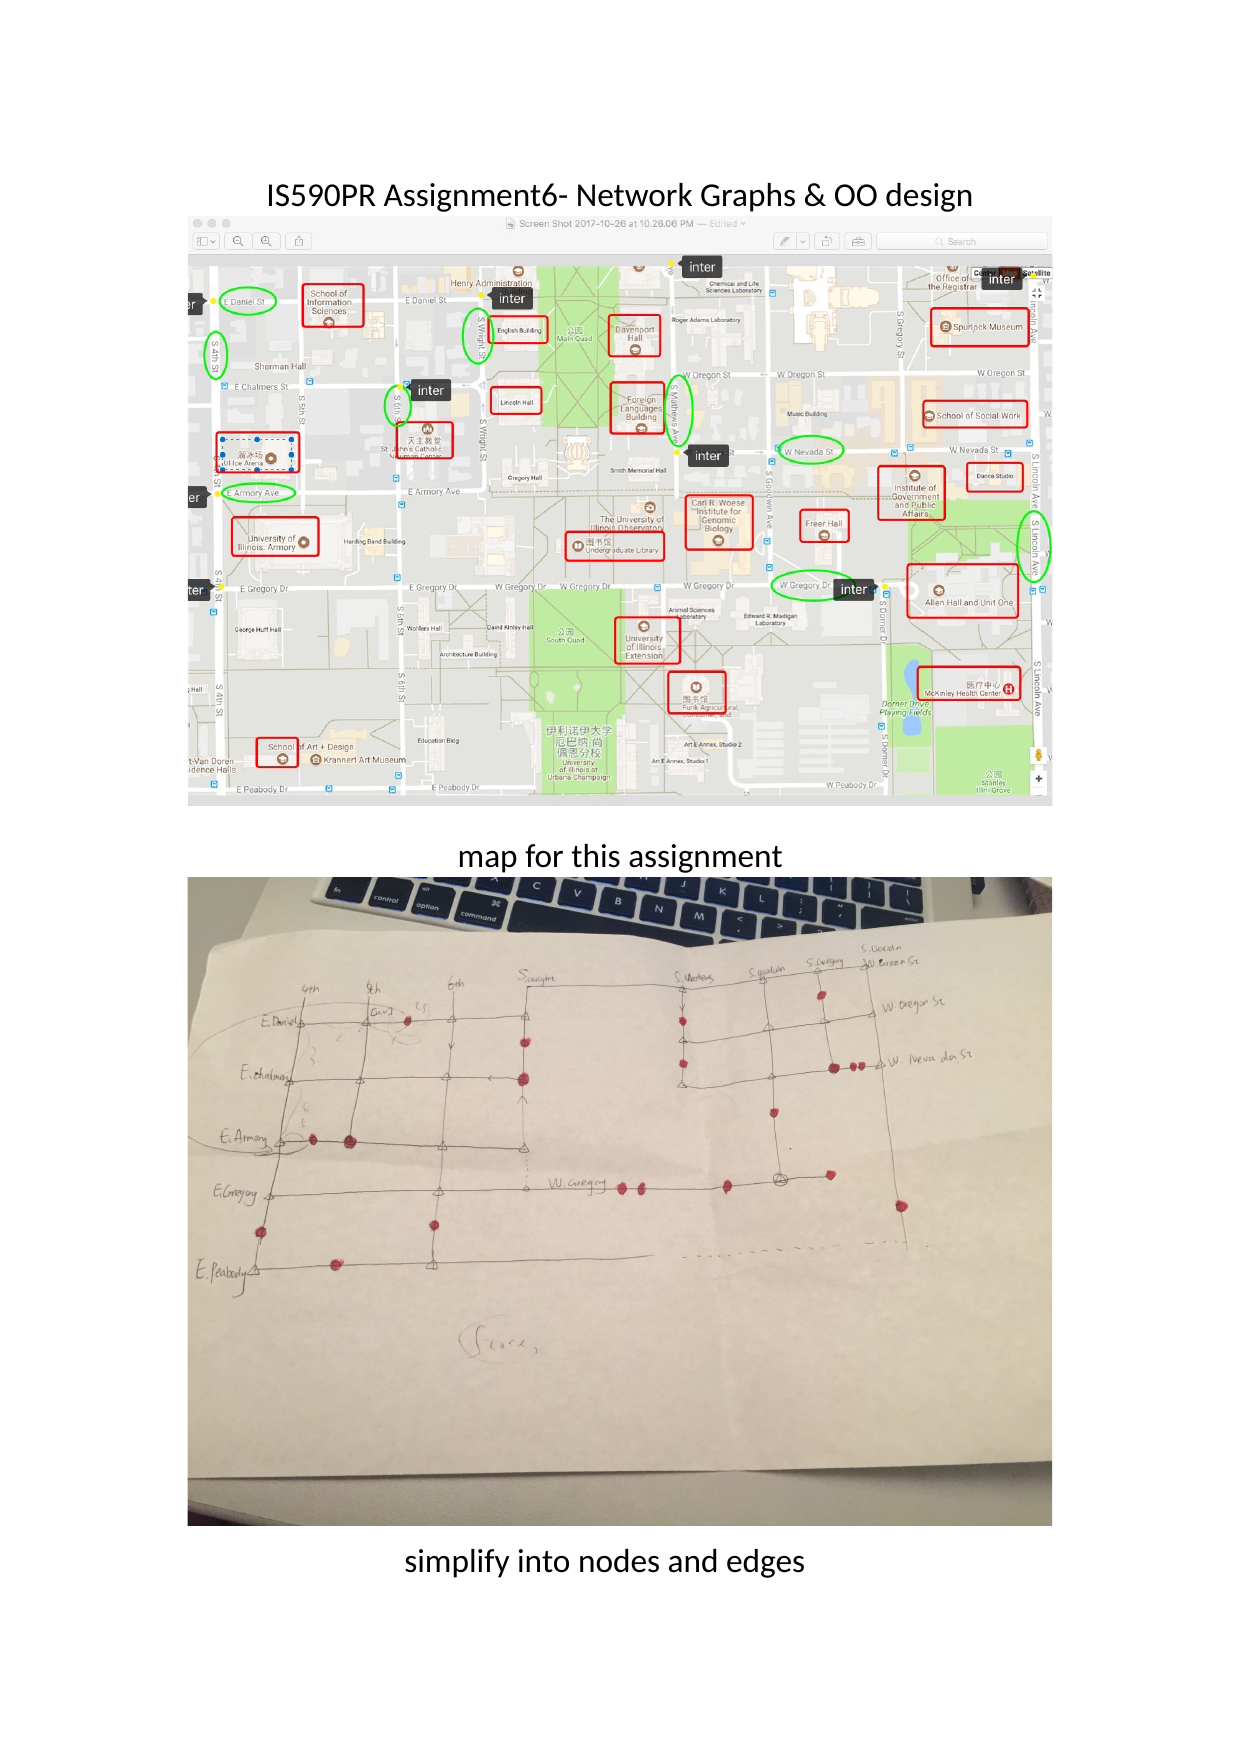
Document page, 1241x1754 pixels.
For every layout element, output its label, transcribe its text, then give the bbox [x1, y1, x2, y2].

text IS590PR Assignment6- Network Graphs & OO design [187, 172, 1053, 216]
picture [187, 216, 1053, 806]
text map for this assignment [187, 833, 1053, 877]
picture [187, 877, 1053, 1526]
text simplify into nodes and edges [187, 1538, 1053, 1582]
